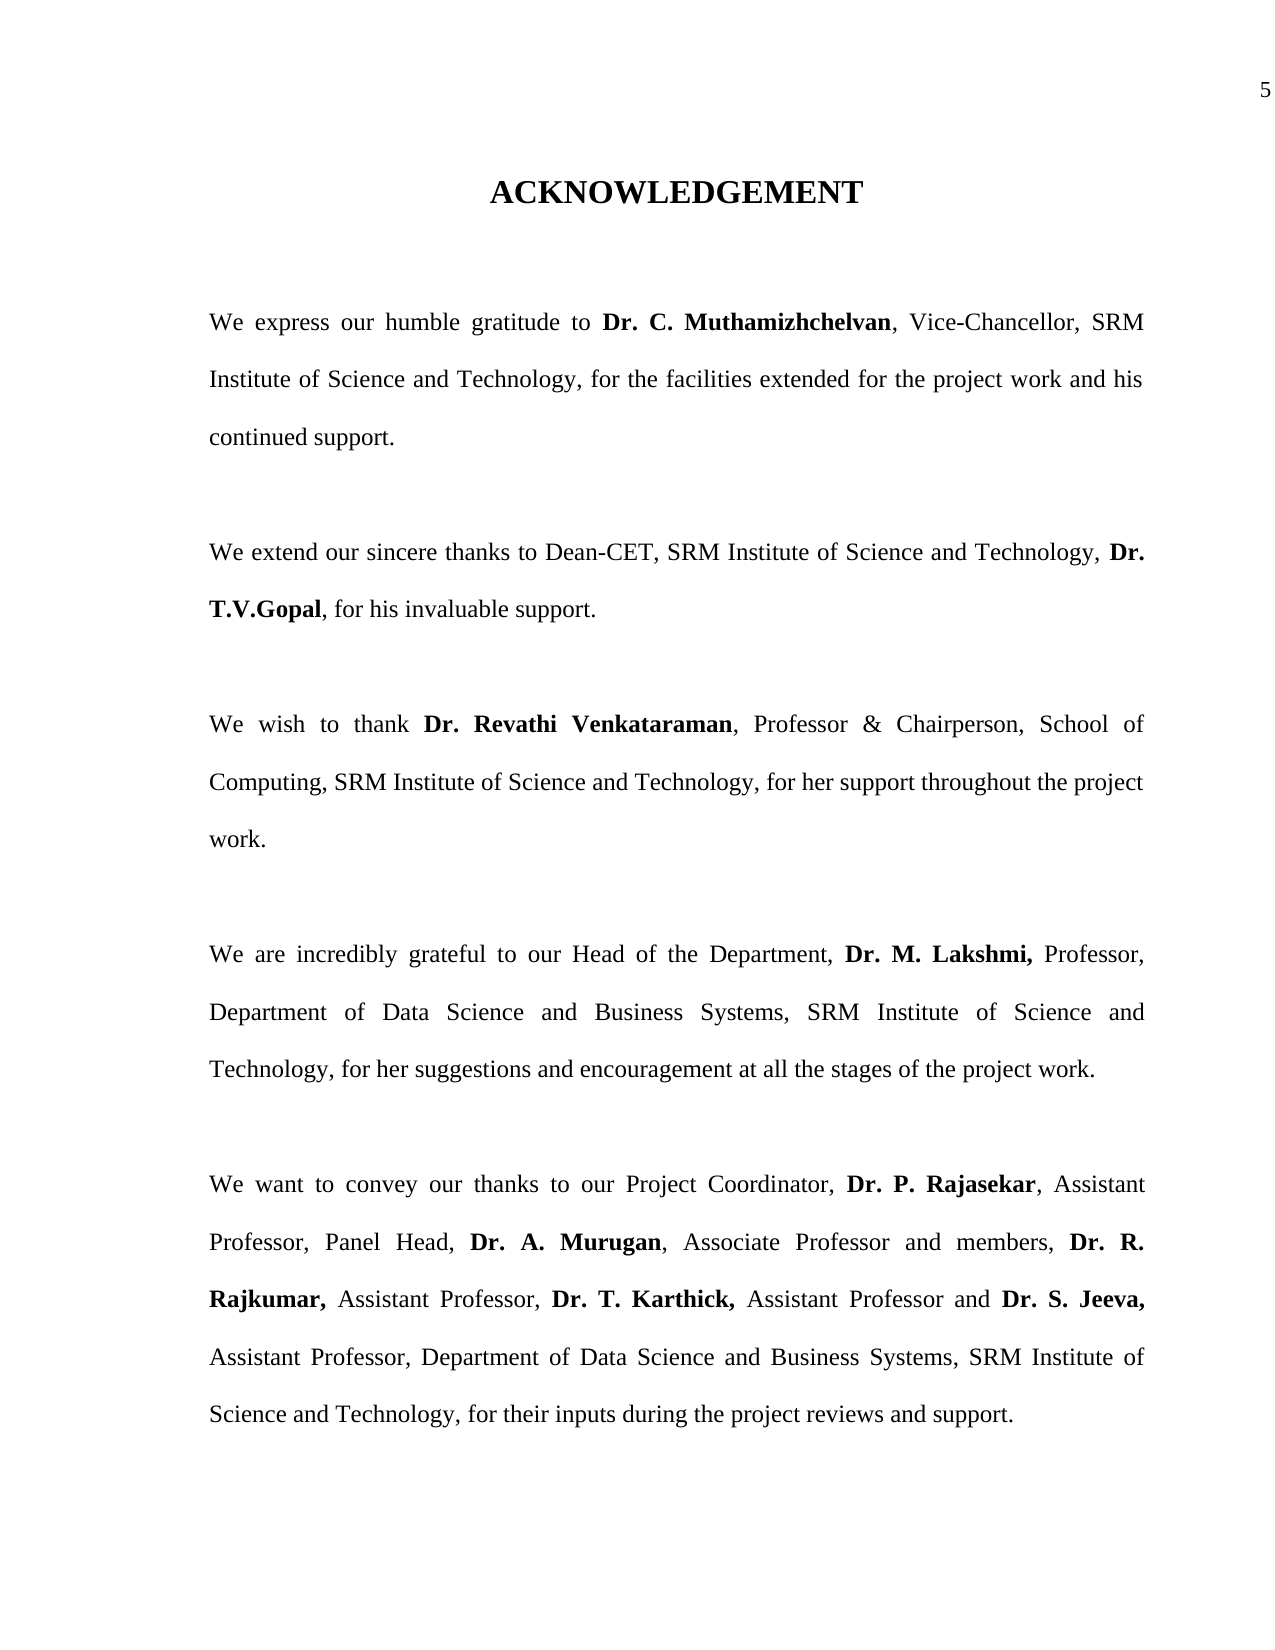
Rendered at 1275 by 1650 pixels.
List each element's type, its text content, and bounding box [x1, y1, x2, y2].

text We express our humble gratitude to Dr. C. Muthamizhchelvan, Vice-Chancellor, SRM Institute of Science and Technology, for the facilities extended for the project work and his continued support. [209, 307, 1144, 451]
text We wish to thank Dr. Revathi Venkataraman, Professor & Chairperson, School of Computing, SRM Institute of Science and Technology, for her support throughout the project work. [209, 709, 1144, 853]
text We extend our sincere thanks to Dean-CET, SRM Institute of Science and Technology, Dr. T.V.Gopal, for his invaluable support. [209, 537, 1145, 623]
text We are incredibly grateful to our Head of the Department, Dr. M. Lakshmi, Professor, Department of Data Science and Business Systems, SRM Institute of Science and Technology, for her suggestions and encouragement at all the stages of the project work. [209, 939, 1145, 1083]
text We want to convey our thanks to our Project Coordinator, Dr. P. Rajasekar, Assistant Professor, Panel Head, Dr. A. Murugan, Associate Professor and members, Dr. R. Rajkumar, Assistant Professor, Dr. T. Karthick, Assistant Professor and Dr. S. Jeeva, Assistant Professor, Department of Data Science and Business Systems, SRM Institute of Science and Technology, for their inputs during the project reviews and support. [209, 1169, 1145, 1428]
subtitle ACKNOWLEDGEMENT [489, 173, 1271, 211]
